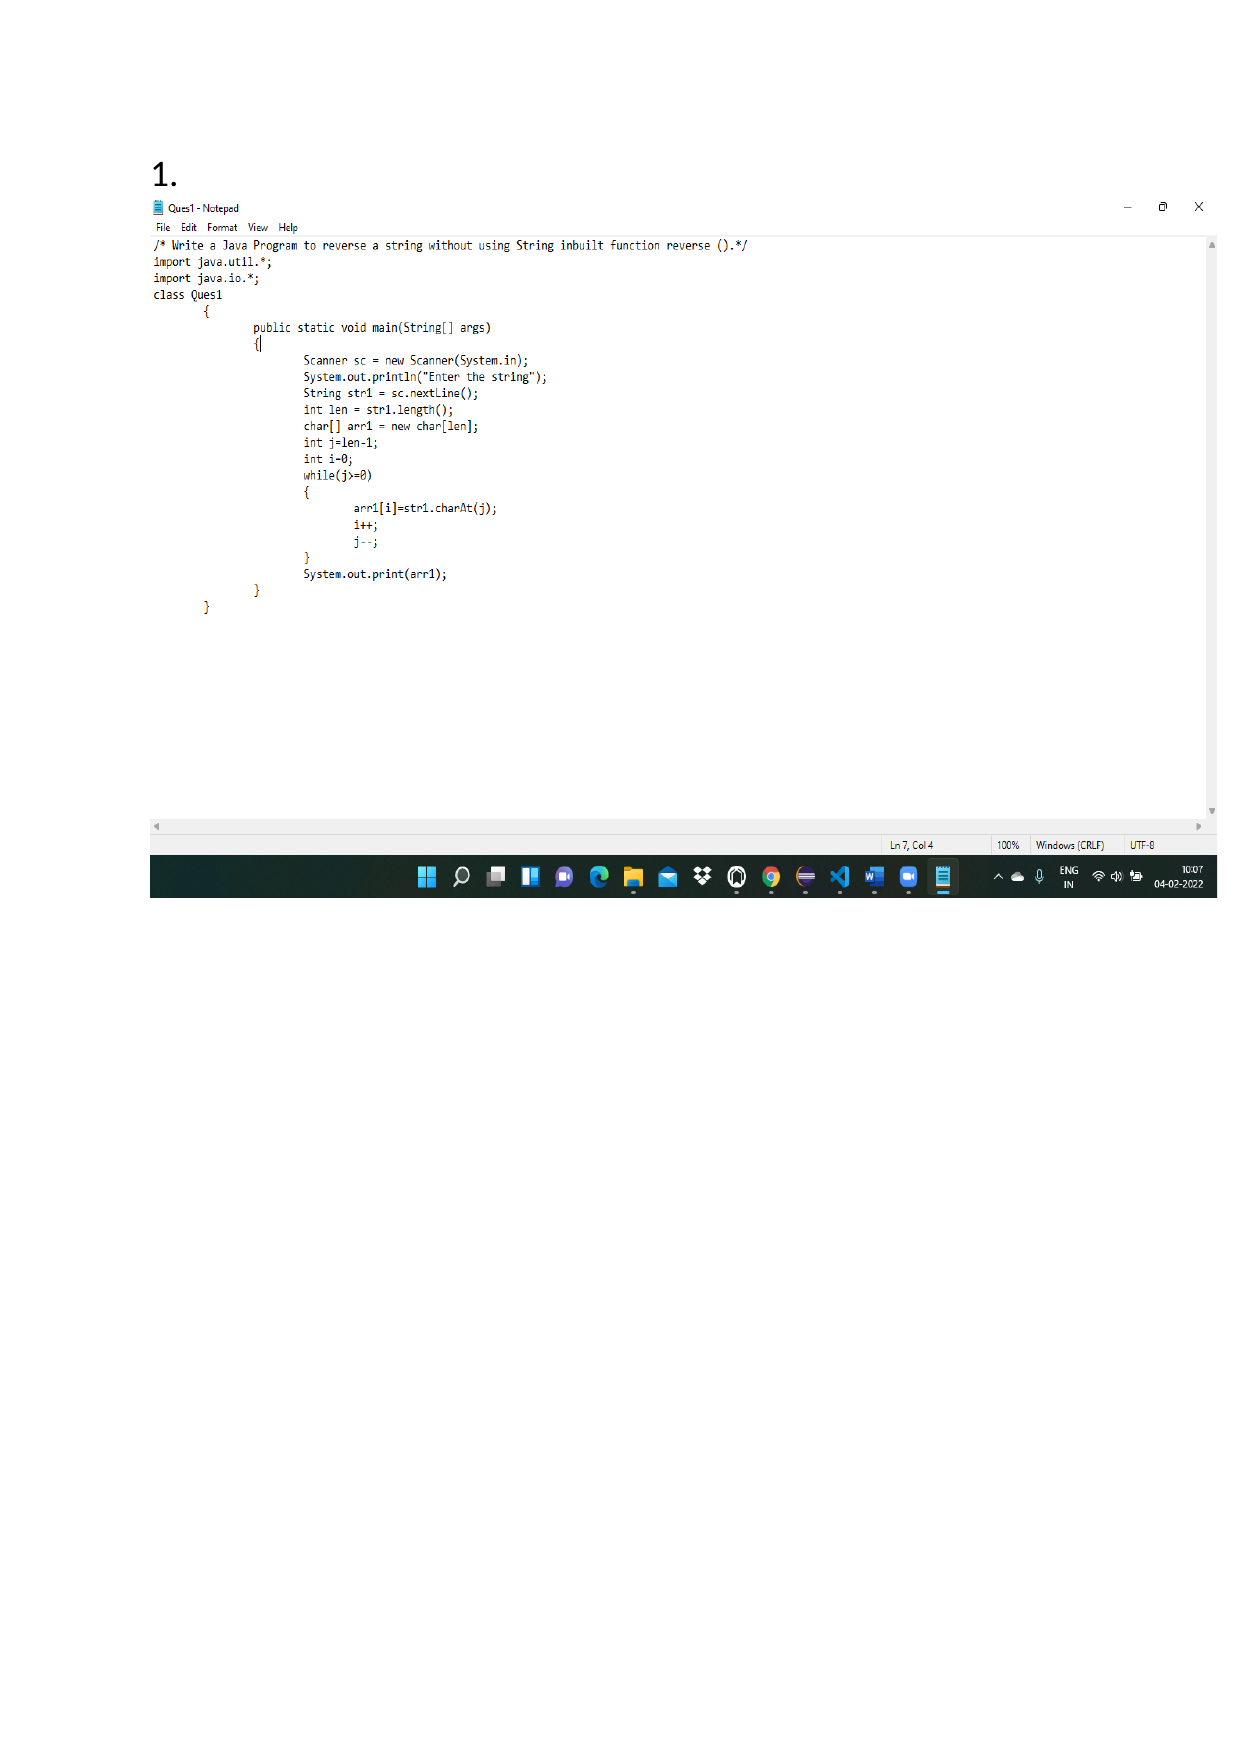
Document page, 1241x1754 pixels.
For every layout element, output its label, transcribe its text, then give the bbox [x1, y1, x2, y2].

picture [150, 198, 1218, 898]
text 1. [150, 150, 1090, 198]
